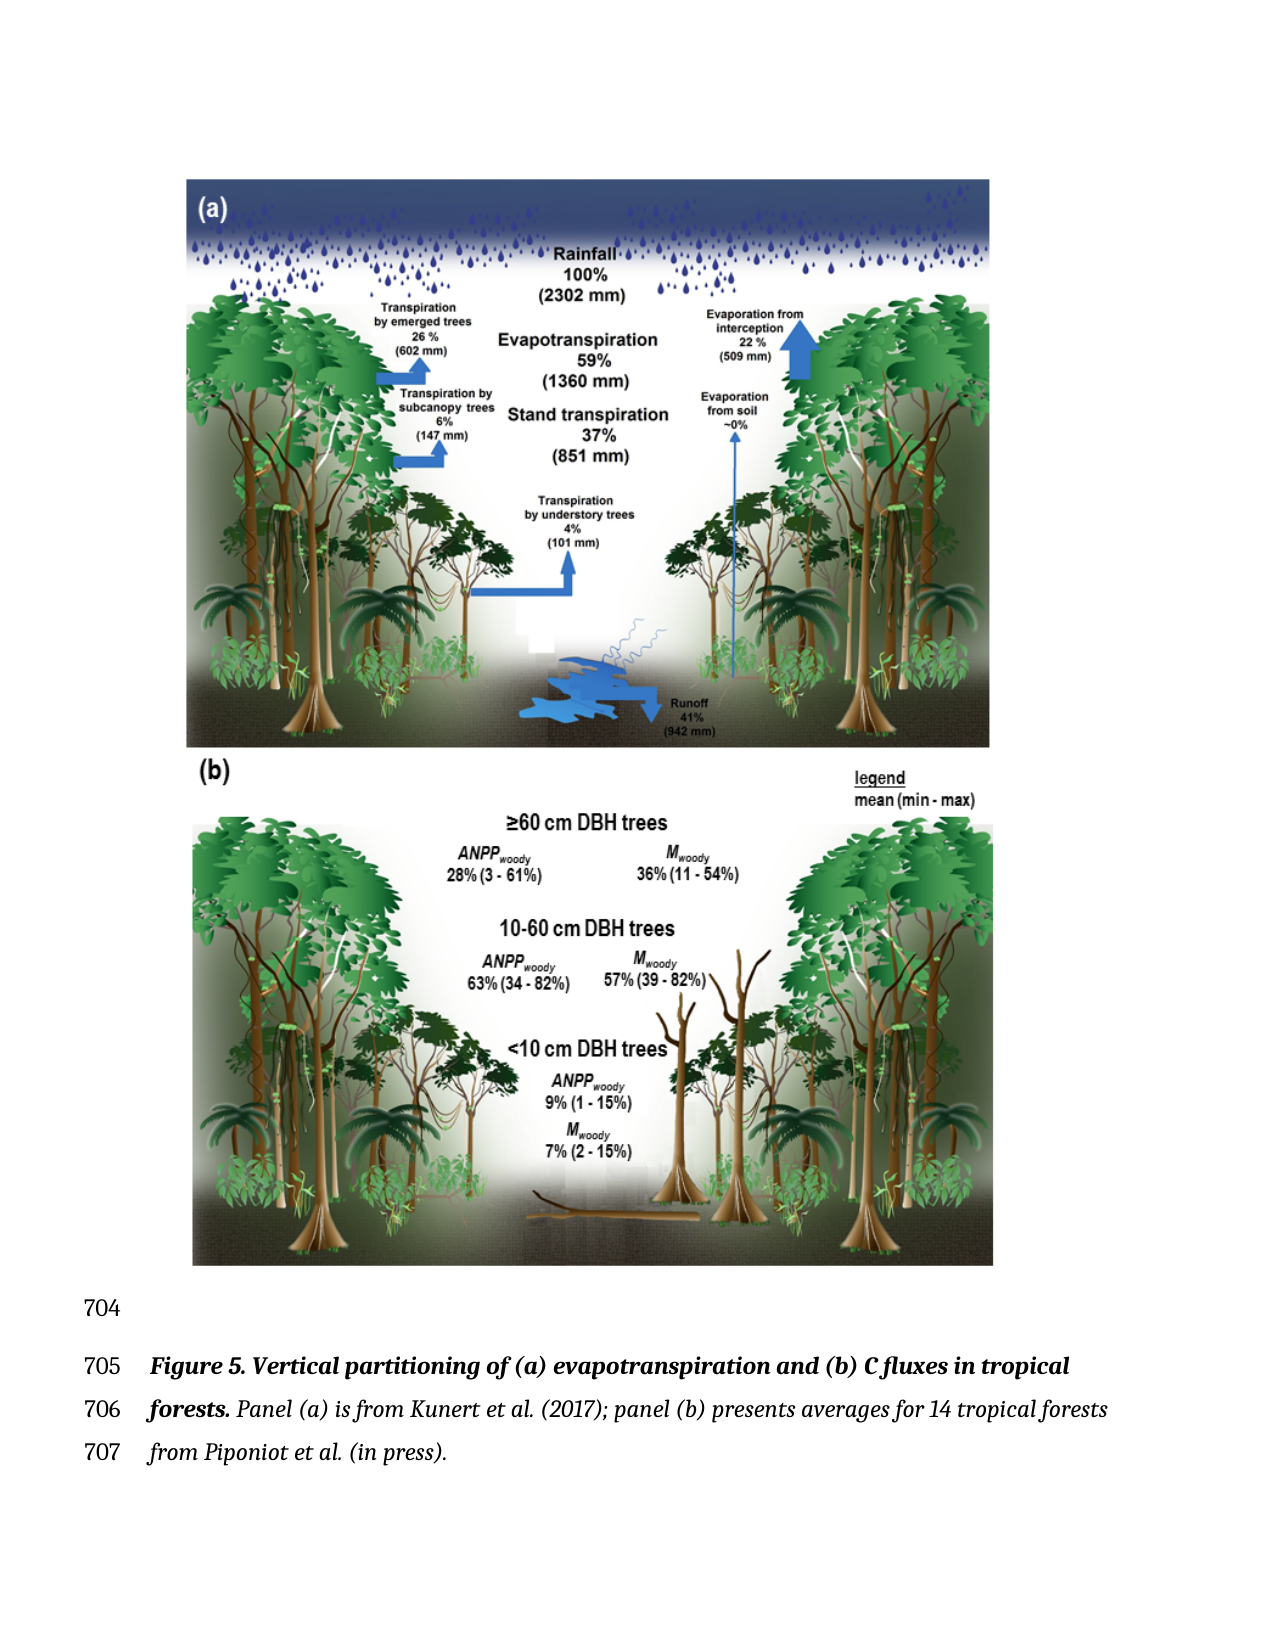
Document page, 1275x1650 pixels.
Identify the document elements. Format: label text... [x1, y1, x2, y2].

picture [150, 150, 1025, 1317]
text Figure 5. Vertical partitioning of (a) evapotranspiration and (b) C fluxes in tropical forests. Panel (a) is from Kunert et al. (2017); panel (b) presents averages for 14 tropical forests from Piponiot et al. (in press). [150, 1352, 1125, 1467]
